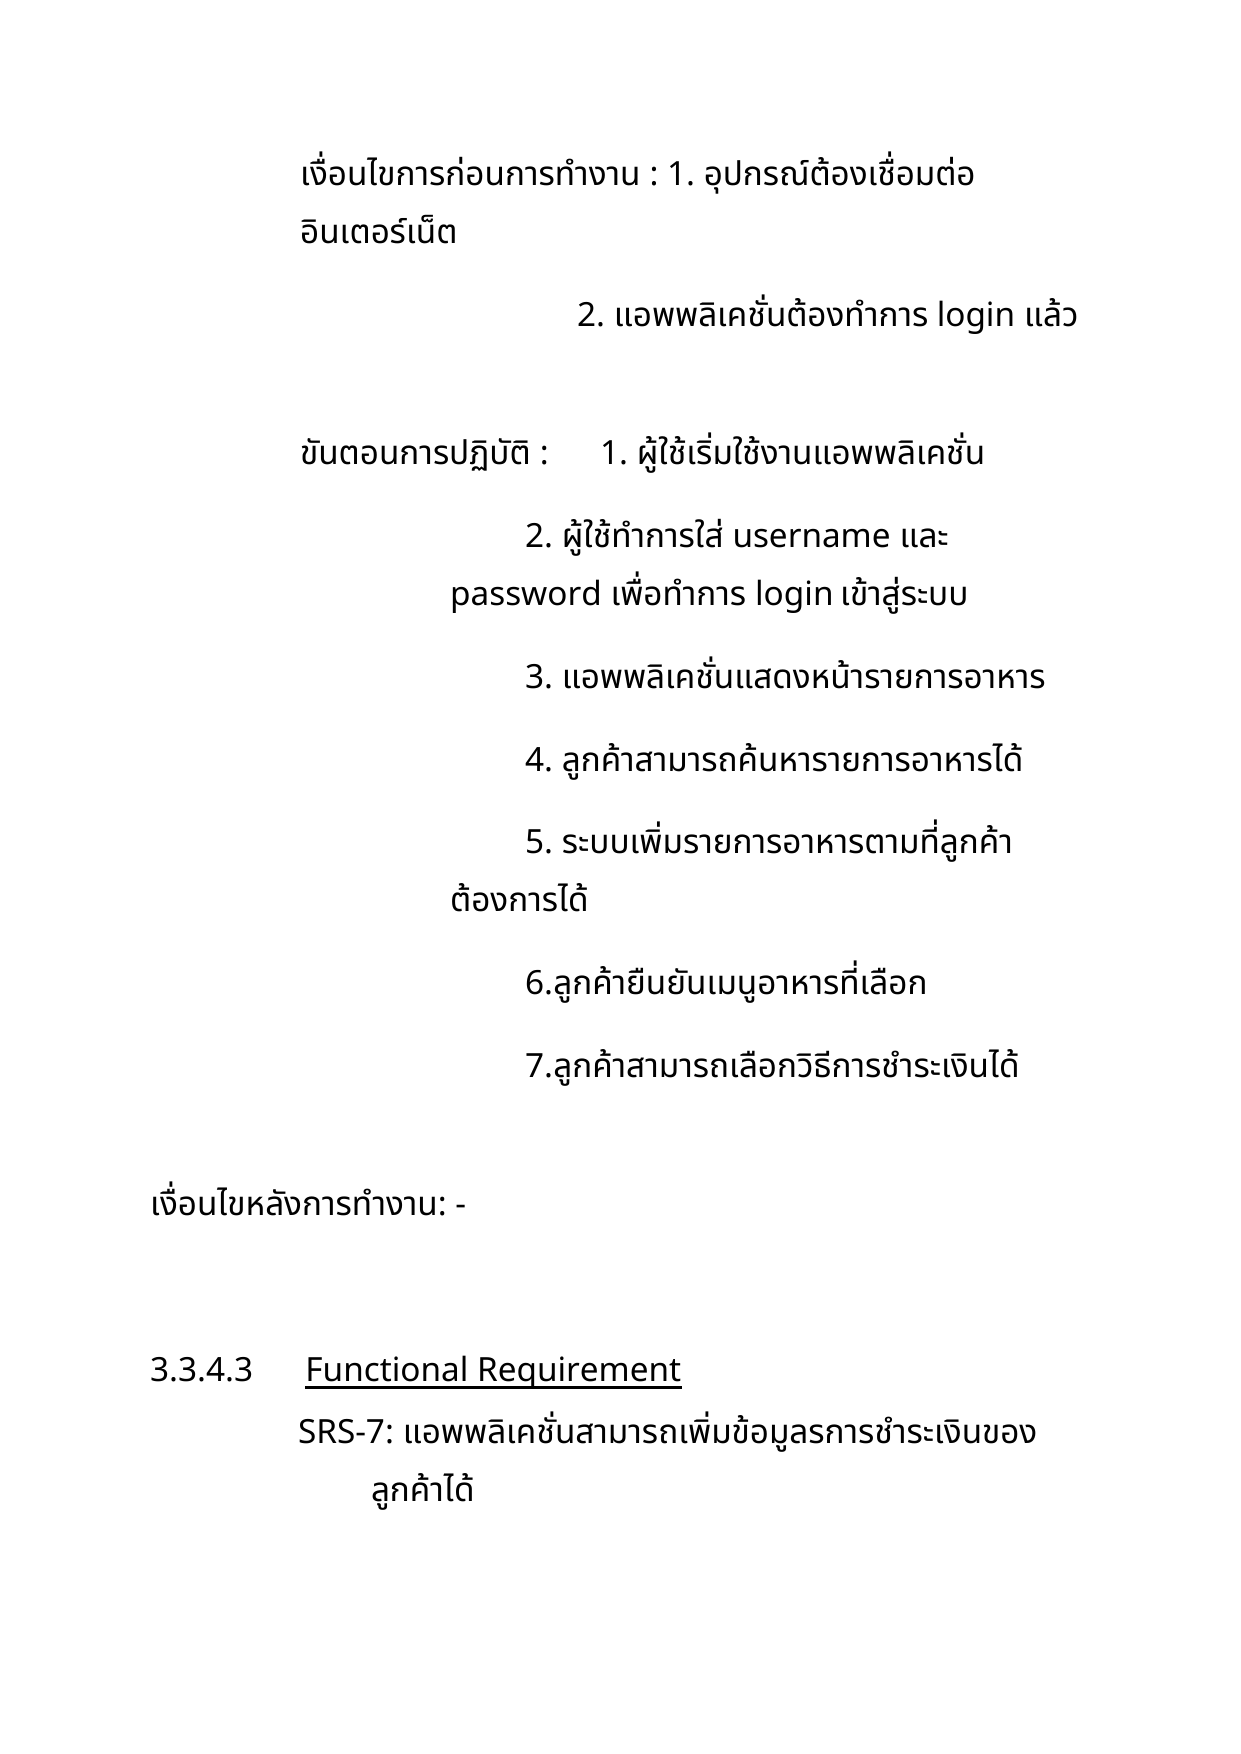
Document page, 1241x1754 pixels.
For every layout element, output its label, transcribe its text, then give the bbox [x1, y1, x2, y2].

subtitle 3.3.4.3 Functional Requirement [150, 1346, 1090, 1397]
text 2. แอพพลิเคชั่นต้องทำการ login แล้ว [375, 291, 1090, 341]
text 6.ลูกค้ายืนยันเมนูอาหารที่เลือก [450, 959, 1090, 1010]
text 3. แอพพลิเคชั่นแสดงหน้ารายการอาหาร [450, 653, 1090, 703]
text 4. ลูกค้าสามารถค้นหารายการอาหารได้ [450, 736, 1090, 786]
text เงื่อนไขการก่อนการทำงาน : 1. อุปกรณ์ต้องเชื่อมต่ออินเตอร์เน็ต [300, 150, 1090, 258]
text 7.ลูกค้าสามารถเลือกวิธีการชำระเงินได้ [450, 1042, 1090, 1093]
text เงื่อนไขหลังการทำงาน: - [150, 1180, 1090, 1231]
text ขันตอนการปฏิบัติ : 1. ผู้ใช้เริ่มใช้งานแอพพลิเคชั่น [225, 429, 1090, 479]
text 2. ผู้ใช้ทำการใส่ username และ password เพื่อทำการ loginเข้าสู่ระบบ [450, 512, 1090, 620]
text SRS-7: แอพพลิเคชั่นสามารถเพิ่มข้อมูลรการชำระเงินของลูกค้าได้ [298, 1408, 1090, 1517]
text 5. ระบบเพิ่มรายการอาหารตามที่ลูกค้าต้องการได้ [450, 818, 1090, 927]
